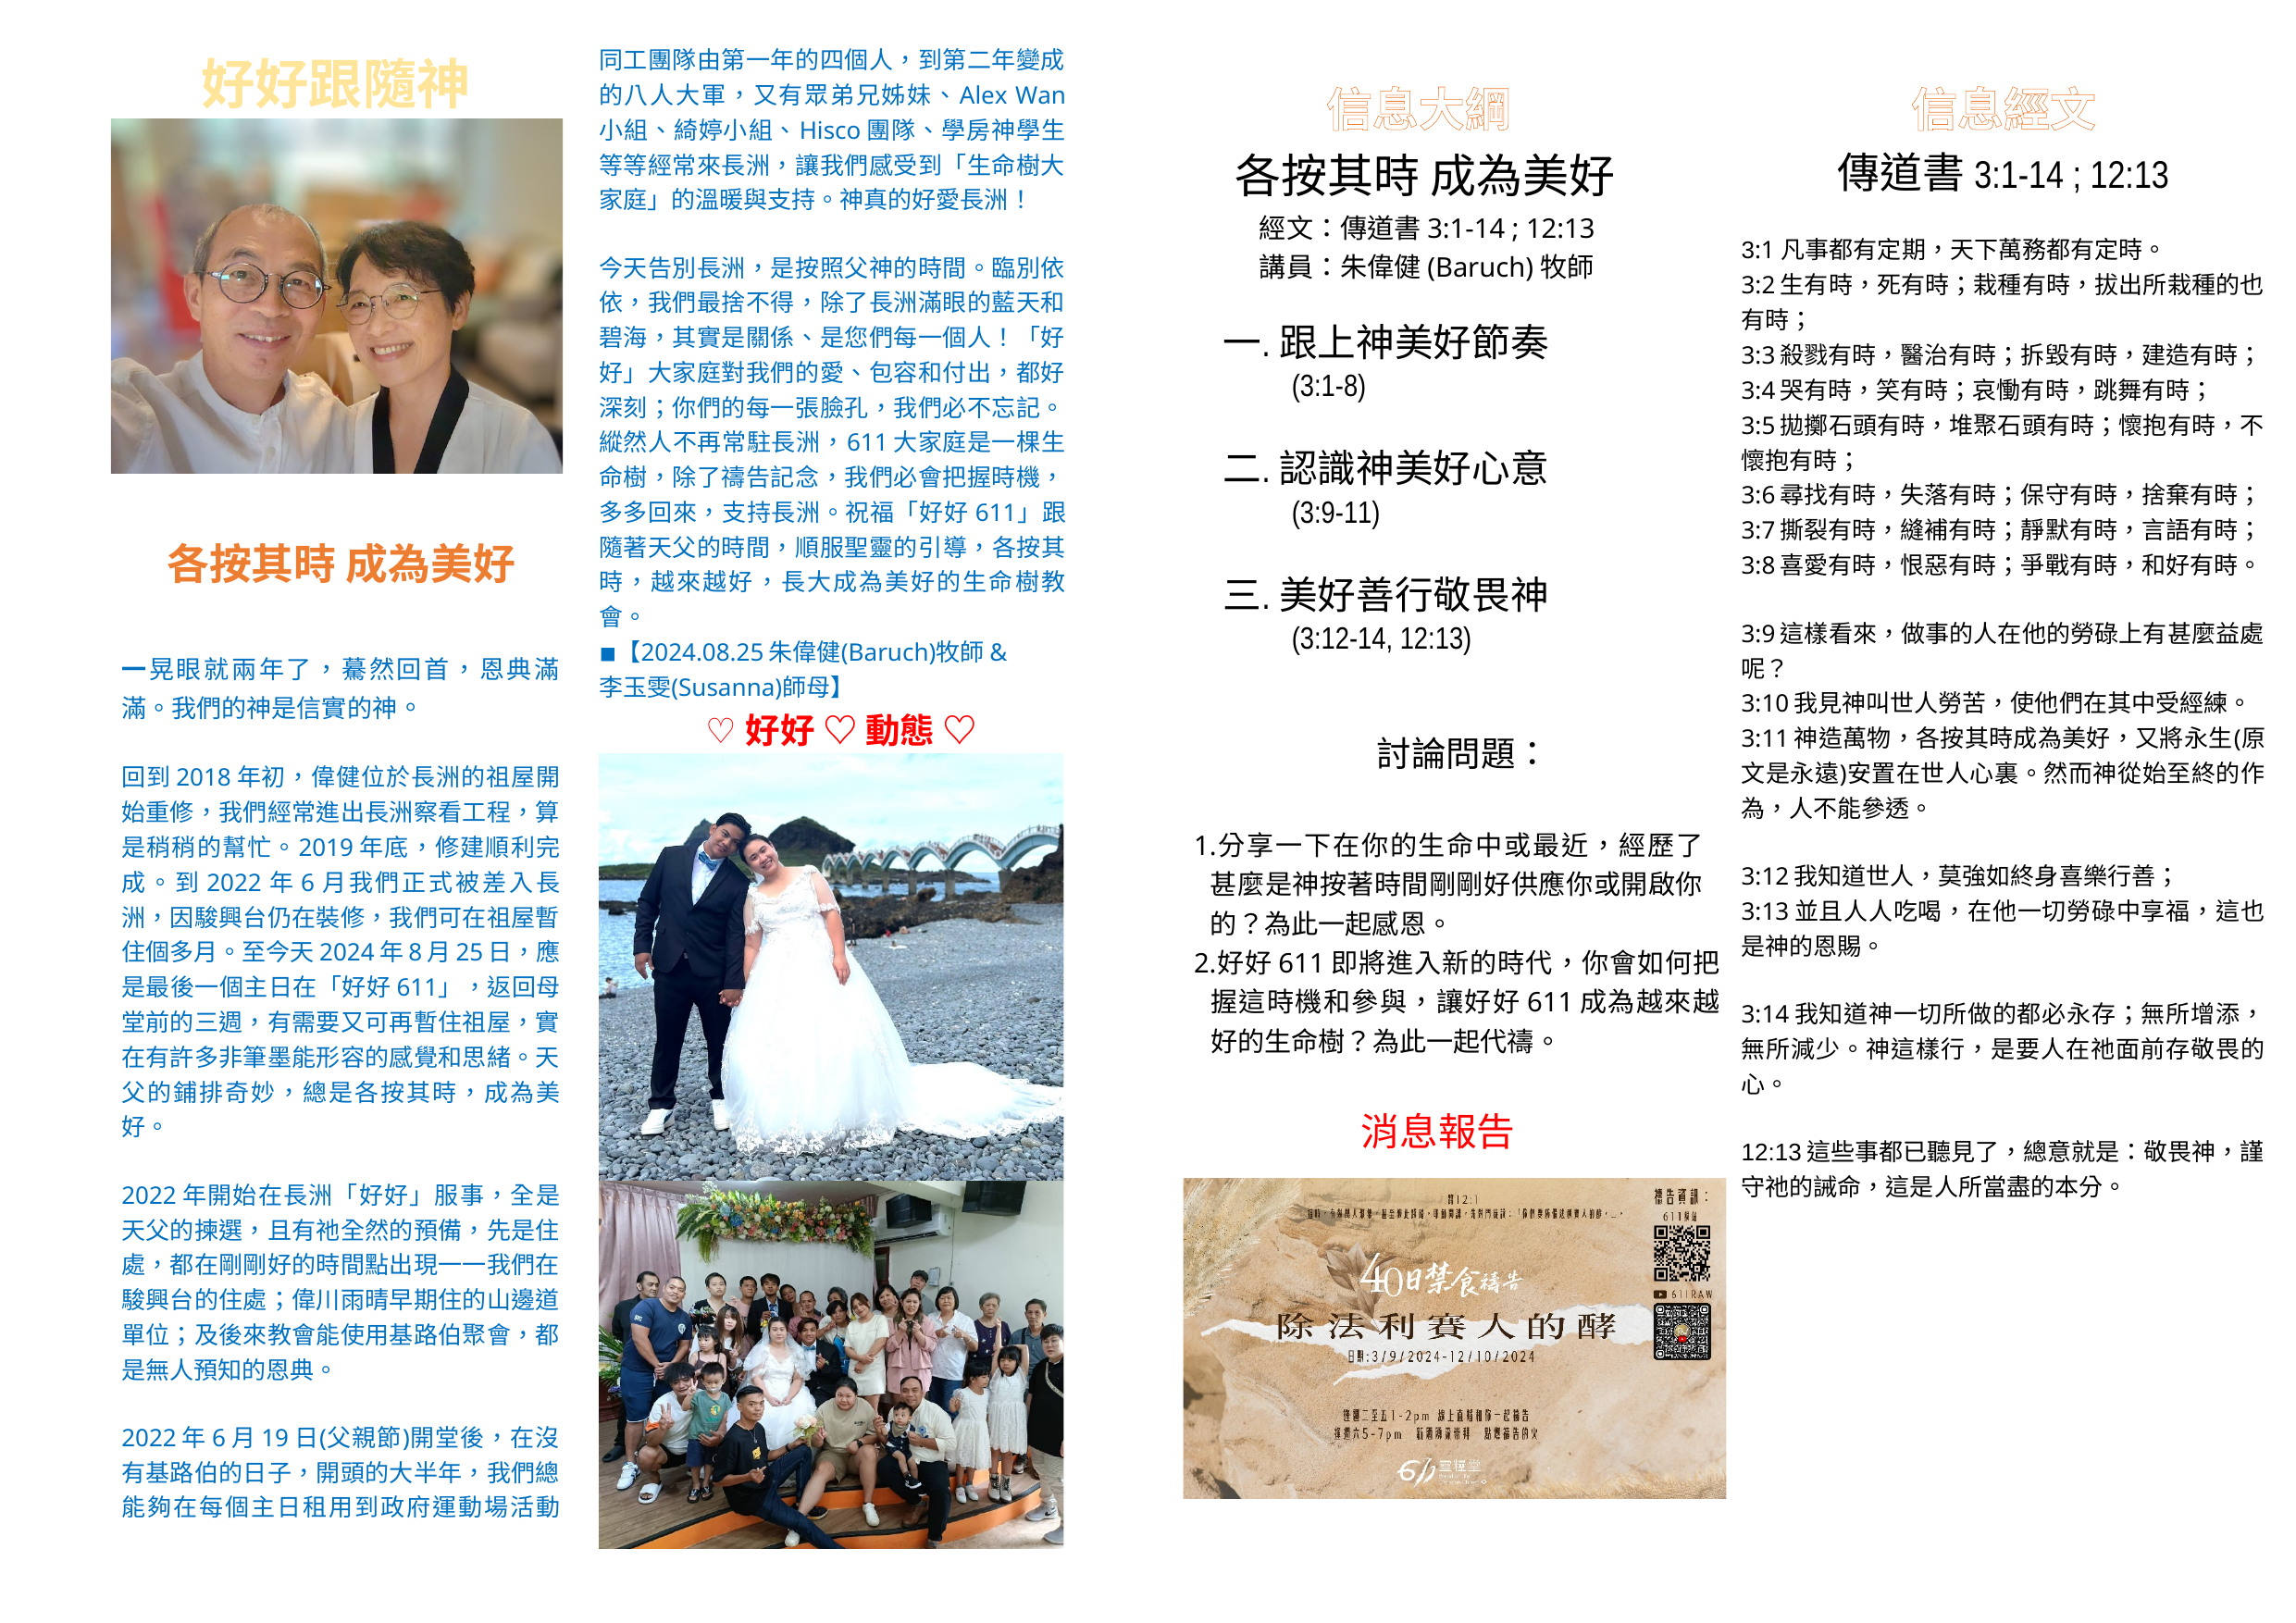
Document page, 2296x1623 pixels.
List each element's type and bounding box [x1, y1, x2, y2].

table_header [69, 41, 1063, 1548]
picture [110, 118, 564, 474]
picture [1183, 1178, 1727, 1499]
table_header [1064, 41, 2269, 1548]
picture [599, 753, 1064, 1549]
